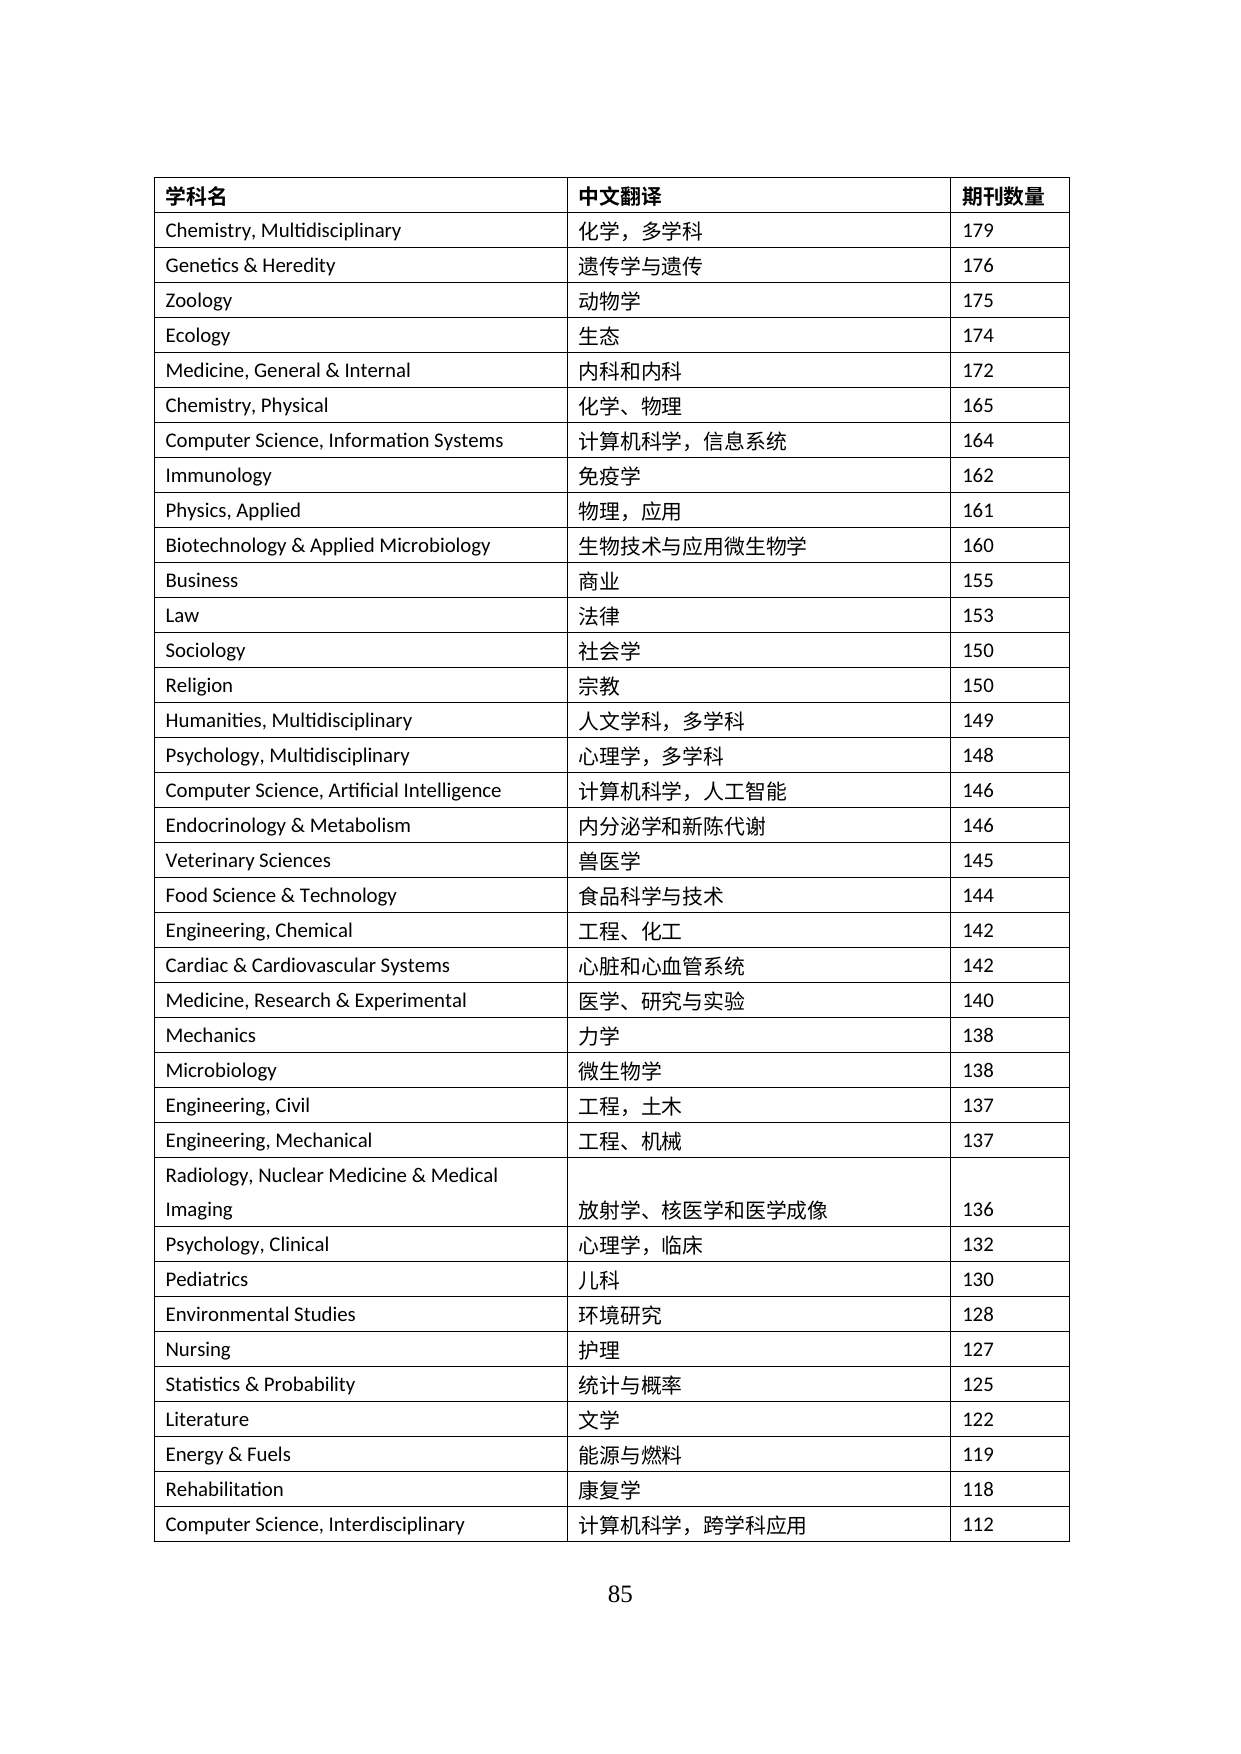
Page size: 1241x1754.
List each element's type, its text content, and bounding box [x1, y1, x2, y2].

table_cell 商业 [568, 563, 950, 597]
table_cell 医学、研究与实验 [568, 983, 950, 1017]
table_cell 162 [951, 458, 1069, 492]
table_cell Statistics & Probability [155, 1367, 567, 1401]
table_cell 计算机科学，人工智能 [568, 773, 950, 807]
table_cell 生态 [568, 318, 950, 352]
table_cell 160 [951, 528, 1069, 562]
table_cell Psychology, Multidisciplinary [155, 738, 567, 772]
table_cell Zoology [155, 283, 567, 317]
table_cell 137 [951, 1088, 1069, 1122]
table_cell 心理学，多学科 [568, 738, 950, 772]
table_cell Nursing [155, 1332, 567, 1366]
table_cell 社会学 [568, 633, 950, 667]
table_cell 165 [951, 388, 1069, 422]
table_cell 137 [951, 1123, 1069, 1157]
table_cell 内分泌学和新陈代谢 [568, 808, 950, 842]
table_cell Environmental Studies [155, 1297, 567, 1331]
table_header 中文翻译 [568, 178, 950, 212]
table_cell Sociology [155, 633, 567, 667]
table_cell Food Science & Technology [155, 878, 567, 912]
table_cell Computer Science, Artificial Intelligence [155, 773, 567, 807]
table_cell 化学，多学科 [568, 213, 950, 247]
table_cell 动物学 [568, 283, 950, 317]
table_header 学科名 [155, 178, 567, 212]
table_cell 150 [951, 668, 1069, 702]
table_cell 174 [951, 318, 1069, 352]
table_cell 化学、物理 [568, 388, 950, 422]
table_cell 119 [951, 1437, 1069, 1471]
table_cell 138 [951, 1018, 1069, 1052]
table_cell 146 [951, 808, 1069, 842]
table_cell Microbiology [155, 1053, 567, 1087]
table_cell 142 [951, 913, 1069, 947]
table_cell Religion [155, 668, 567, 702]
table_cell 工程，土木 [568, 1088, 950, 1122]
table_cell 文学 [568, 1402, 950, 1436]
table_cell 122 [951, 1402, 1069, 1436]
table_cell 172 [951, 353, 1069, 387]
table_cell 179 [951, 213, 1069, 247]
table_cell Engineering, Chemical [155, 913, 567, 947]
table_cell Pediatrics [155, 1262, 567, 1296]
table_cell 食品科学与技术 [568, 878, 950, 912]
table_cell 康复学 [568, 1472, 950, 1506]
table_cell 128 [951, 1297, 1069, 1331]
table_cell Immunology [155, 458, 567, 492]
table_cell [155, 1507, 567, 1541]
table_cell Chemistry, Physical [155, 388, 567, 422]
table_cell 164 [951, 423, 1069, 457]
table_cell 130 [951, 1262, 1069, 1296]
table_cell Literature [155, 1402, 567, 1436]
table_cell 兽医学 [568, 843, 950, 877]
table_cell 心脏和心血管系统 [568, 948, 950, 982]
table_cell 138 [951, 1053, 1069, 1087]
table_cell 宗教 [568, 668, 950, 702]
table_cell 161 [951, 493, 1069, 527]
table_cell Law [155, 598, 567, 632]
table_cell Engineering, Civil [155, 1088, 567, 1122]
table_cell 150 [951, 633, 1069, 667]
table_cell 人文学科，多学科 [568, 703, 950, 737]
table_cell 护理 [568, 1332, 950, 1366]
table_cell Radiology, Nuclear Medicine & Medical Imaging [155, 1158, 567, 1226]
table_cell 物理，应用 [568, 493, 950, 527]
table_cell Genetics & Heredity [155, 248, 567, 282]
table_cell Energy & Fuels [155, 1437, 567, 1471]
table_cell 144 [951, 878, 1069, 912]
table_cell 统计与概率 [568, 1367, 950, 1401]
table_cell 142 [951, 948, 1069, 982]
table_cell Ecology [155, 318, 567, 352]
table_cell 112 [951, 1507, 1069, 1541]
table_cell 计算机科学，跨学科应用 [568, 1507, 950, 1541]
table_cell 153 [951, 598, 1069, 632]
table_cell 法律 [568, 598, 950, 632]
table_cell Physics, Applied [155, 493, 567, 527]
table_cell 心理学，临床 [568, 1227, 950, 1261]
table_cell 内科和内科 [568, 353, 950, 387]
table_cell 127 [951, 1332, 1069, 1366]
table_cell Psychology, Clinical [155, 1227, 567, 1261]
table_cell 136 [951, 1158, 1069, 1226]
table_cell Medicine, General & Internal [155, 353, 567, 387]
table_cell Mechanics [155, 1018, 567, 1052]
table_cell 148 [951, 738, 1069, 772]
table_cell 155 [951, 563, 1069, 597]
table_cell 计算机科学，信息系统 [568, 423, 950, 457]
table_cell Biotechnology & Applied Microbiology [155, 528, 567, 562]
table_cell Humanities, Multidisciplinary [155, 703, 567, 737]
table_cell 工程、化工 [568, 913, 950, 947]
table_cell Chemistry, Multidisciplinary [155, 213, 567, 247]
table_cell 145 [951, 843, 1069, 877]
table_cell Medicine, Research & Experimental [155, 983, 567, 1017]
table_cell 176 [951, 248, 1069, 282]
table_cell Engineering, Mechanical [155, 1123, 567, 1157]
table_cell 146 [951, 773, 1069, 807]
table_cell 118 [951, 1472, 1069, 1506]
table_cell Business [155, 563, 567, 597]
table_cell 工程、机械 [568, 1123, 950, 1157]
table_cell 132 [951, 1227, 1069, 1261]
table_cell 175 [951, 283, 1069, 317]
table_cell 环境研究 [568, 1297, 950, 1331]
table_cell 140 [951, 983, 1069, 1017]
table_cell 149 [951, 703, 1069, 737]
table_cell 微生物学 [568, 1053, 950, 1087]
table_cell 生物技术与应用微生物学 [568, 528, 950, 562]
table_cell Rehabilitation [155, 1472, 567, 1506]
table_cell 125 [951, 1367, 1069, 1401]
table_cell Computer Science, Information Systems [155, 423, 567, 457]
table_cell 放射学、核医学和医学成像 [568, 1158, 950, 1226]
table_cell 免疫学 [568, 458, 950, 492]
table_cell Veterinary Sciences [155, 843, 567, 877]
table_cell Cardiac & Cardiovascular Systems [155, 948, 567, 982]
table_cell 力学 [568, 1018, 950, 1052]
table_cell 能源与燃料 [568, 1437, 950, 1471]
table_cell Endocrinology & Metabolism [155, 808, 567, 842]
table_cell 遗传学与遗传 [568, 248, 950, 282]
table_header 期刊数量 [951, 178, 1069, 212]
table_cell 儿科 [568, 1262, 950, 1296]
